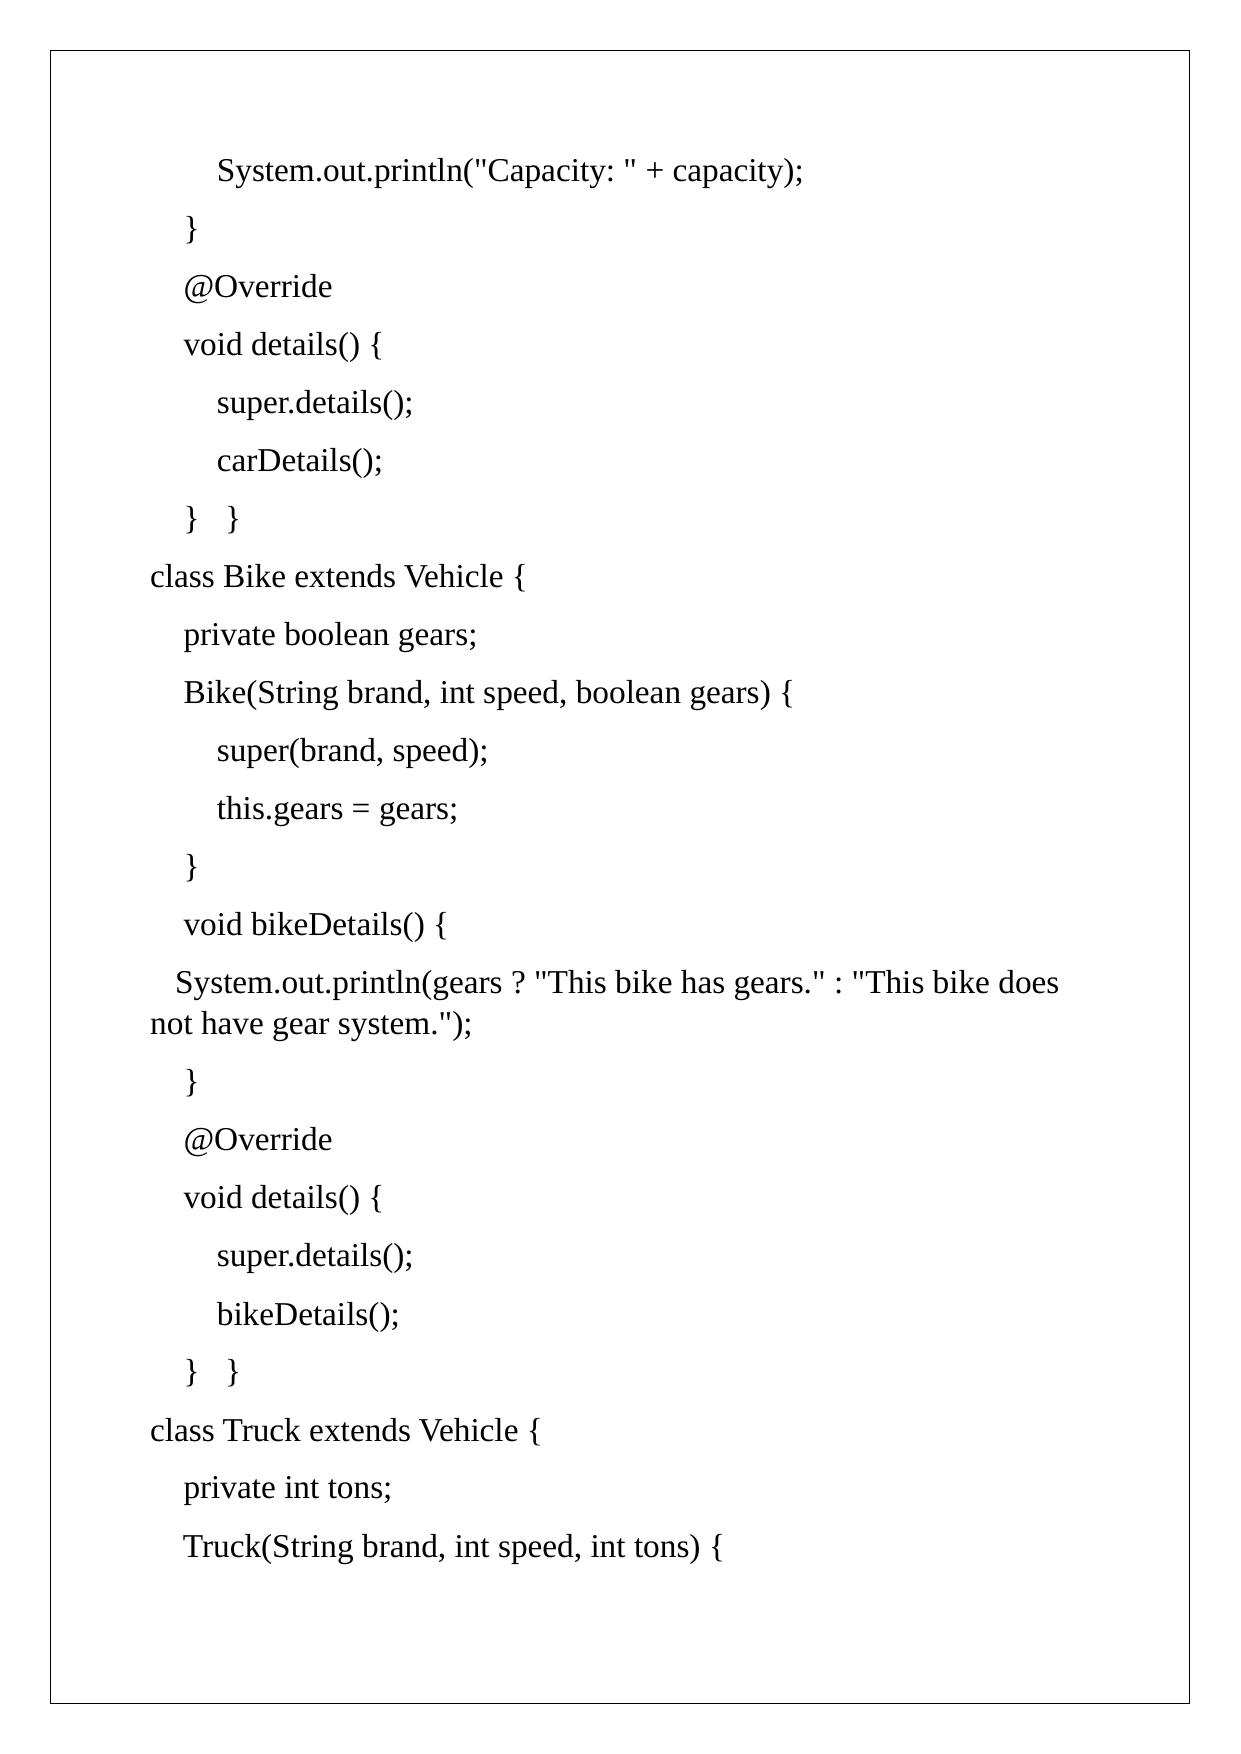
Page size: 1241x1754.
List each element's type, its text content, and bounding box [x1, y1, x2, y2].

text void details() { [150, 1178, 1090, 1216]
text class Bike extends Vehicle { [150, 556, 1090, 594]
text Bike(String brand, int speed, boolean gears) { [150, 672, 1090, 711]
text carDetails(); [150, 440, 1090, 478]
text } } [150, 498, 1090, 536]
text void details() { [150, 324, 1090, 362]
text System.out.println(gears ? "This bike has gears." : "This bike does not have gear system."); [150, 962, 1090, 1042]
text } [150, 208, 1090, 246]
text } [150, 846, 1090, 884]
text } [150, 1062, 1090, 1100]
text super.details(); [150, 382, 1090, 420]
text super(brand, speed); [150, 730, 1090, 768]
text Truck(String brand, int speed, int tons) { [150, 1526, 1090, 1564]
text bikeDetails(); [150, 1294, 1090, 1332]
text } } [150, 1352, 1090, 1390]
text @Override [150, 1120, 1090, 1158]
text class Truck extends Vehicle { [150, 1410, 1090, 1448]
text super.details(); [150, 1236, 1090, 1274]
text void bikeDetails() { [150, 904, 1090, 943]
text @Override [150, 266, 1090, 304]
text this.gears = gears; [150, 788, 1090, 827]
text System.out.println("Capacity: " + capacity); [150, 150, 1090, 188]
text private boolean gears; [150, 614, 1090, 652]
text private int tons; [150, 1468, 1090, 1506]
